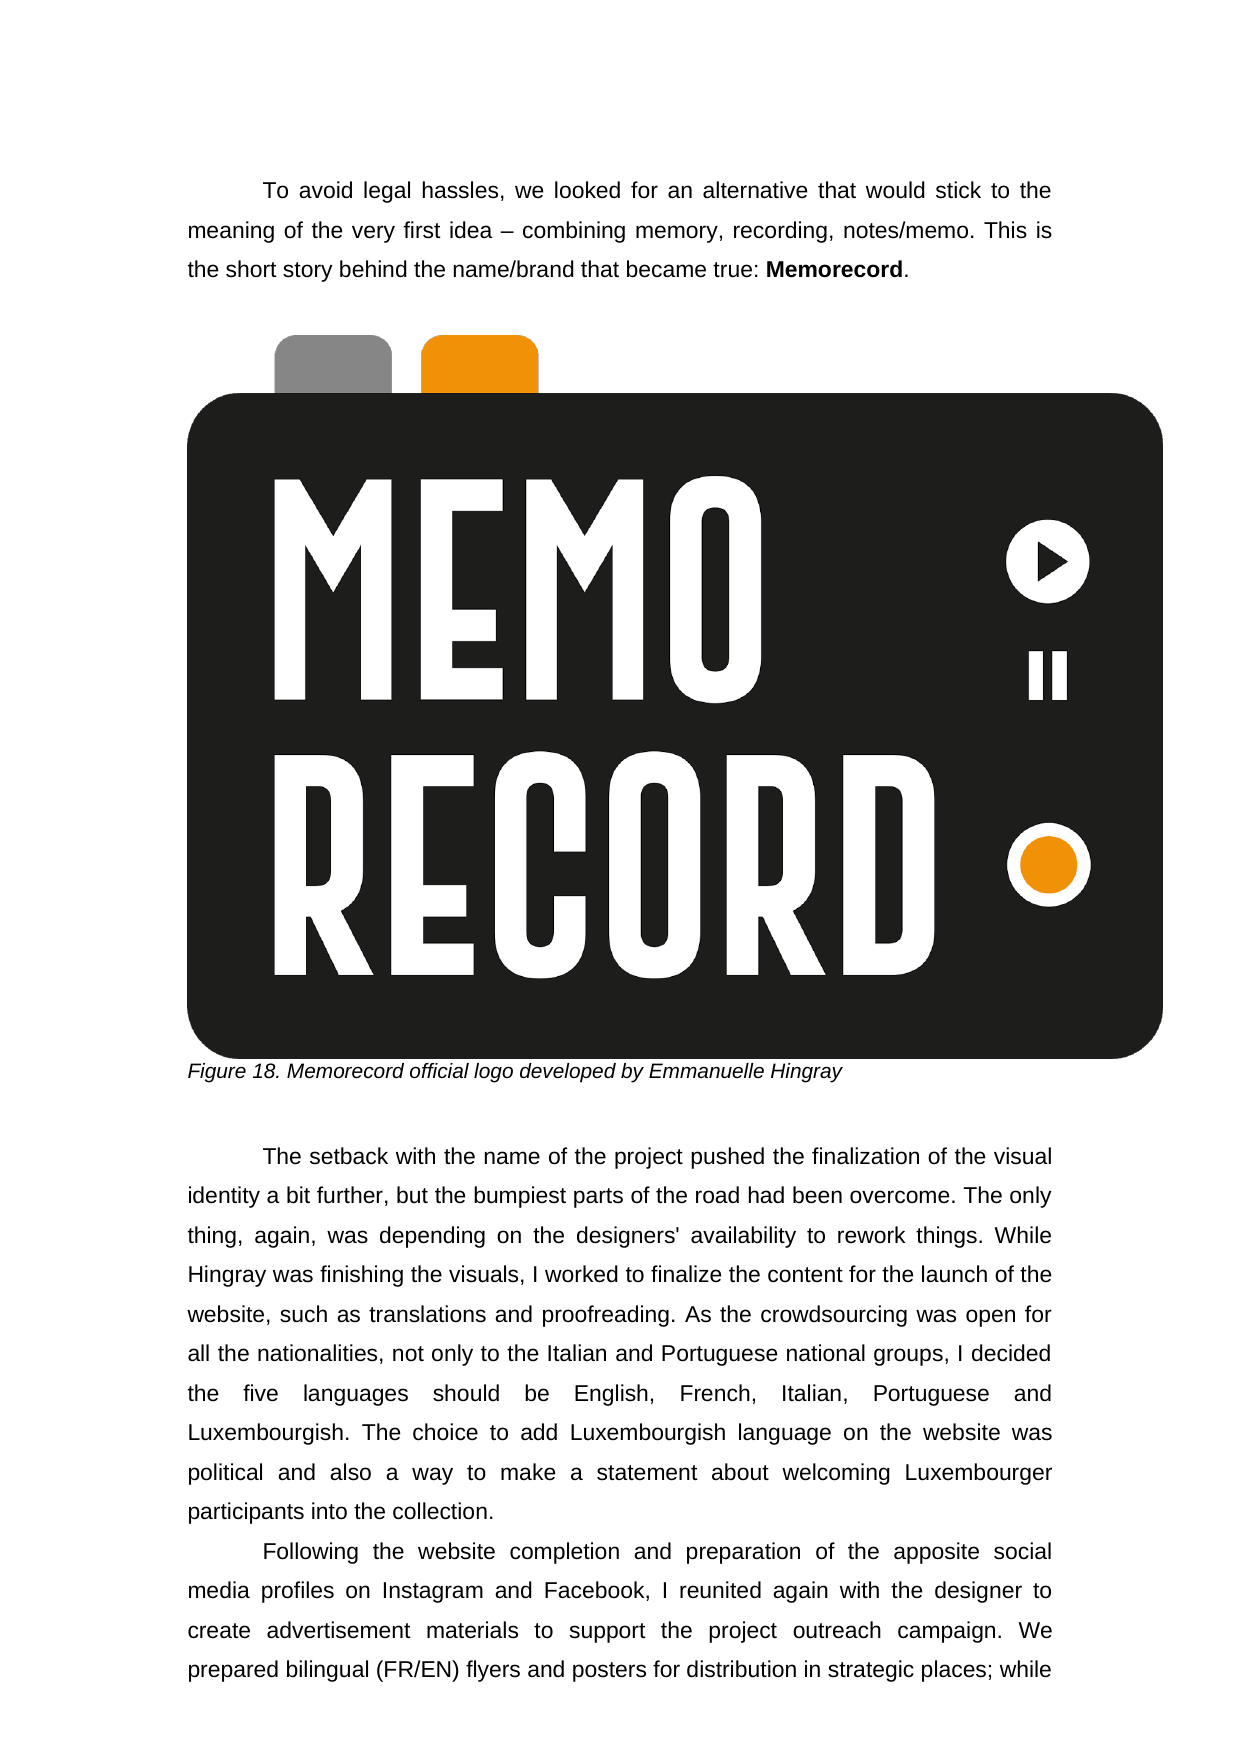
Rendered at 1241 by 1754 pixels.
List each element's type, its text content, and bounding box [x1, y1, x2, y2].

text To avoid legal hassles, we looked for an alternative that would stick to the meaning of the very first idea – combining memory, recording, notes/memo. This is the short story behind the name/brand that became true: Memorecord. [187, 177, 1053, 282]
picture [187, 335, 1163, 1059]
text Figure 18. Memorecord official logo developed by Emmanuelle Hingray [187, 1059, 1053, 1083]
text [187, 1538, 1053, 1682]
text The setback with the name of the project pushed the finalization of the visual identity a bit further, but the bumpiest parts of the road had been overcome. The only thing, again, was depending on the designers' availability to rework things. While Hingray was finishing the visuals, I worked to finalize the content for the launch of the website, such as translations and proofreading. As the crowdsourcing was open for all the nationalities, not only to the Italian and Portuguese national groups, I decided the five languages should be English, French, Italian, Portuguese and Luxembourgish. The choice to add Luxembourgish language on the website was political and also a way to make a statement about welcoming Luxembourger participants into the collection. [187, 1143, 1053, 1524]
